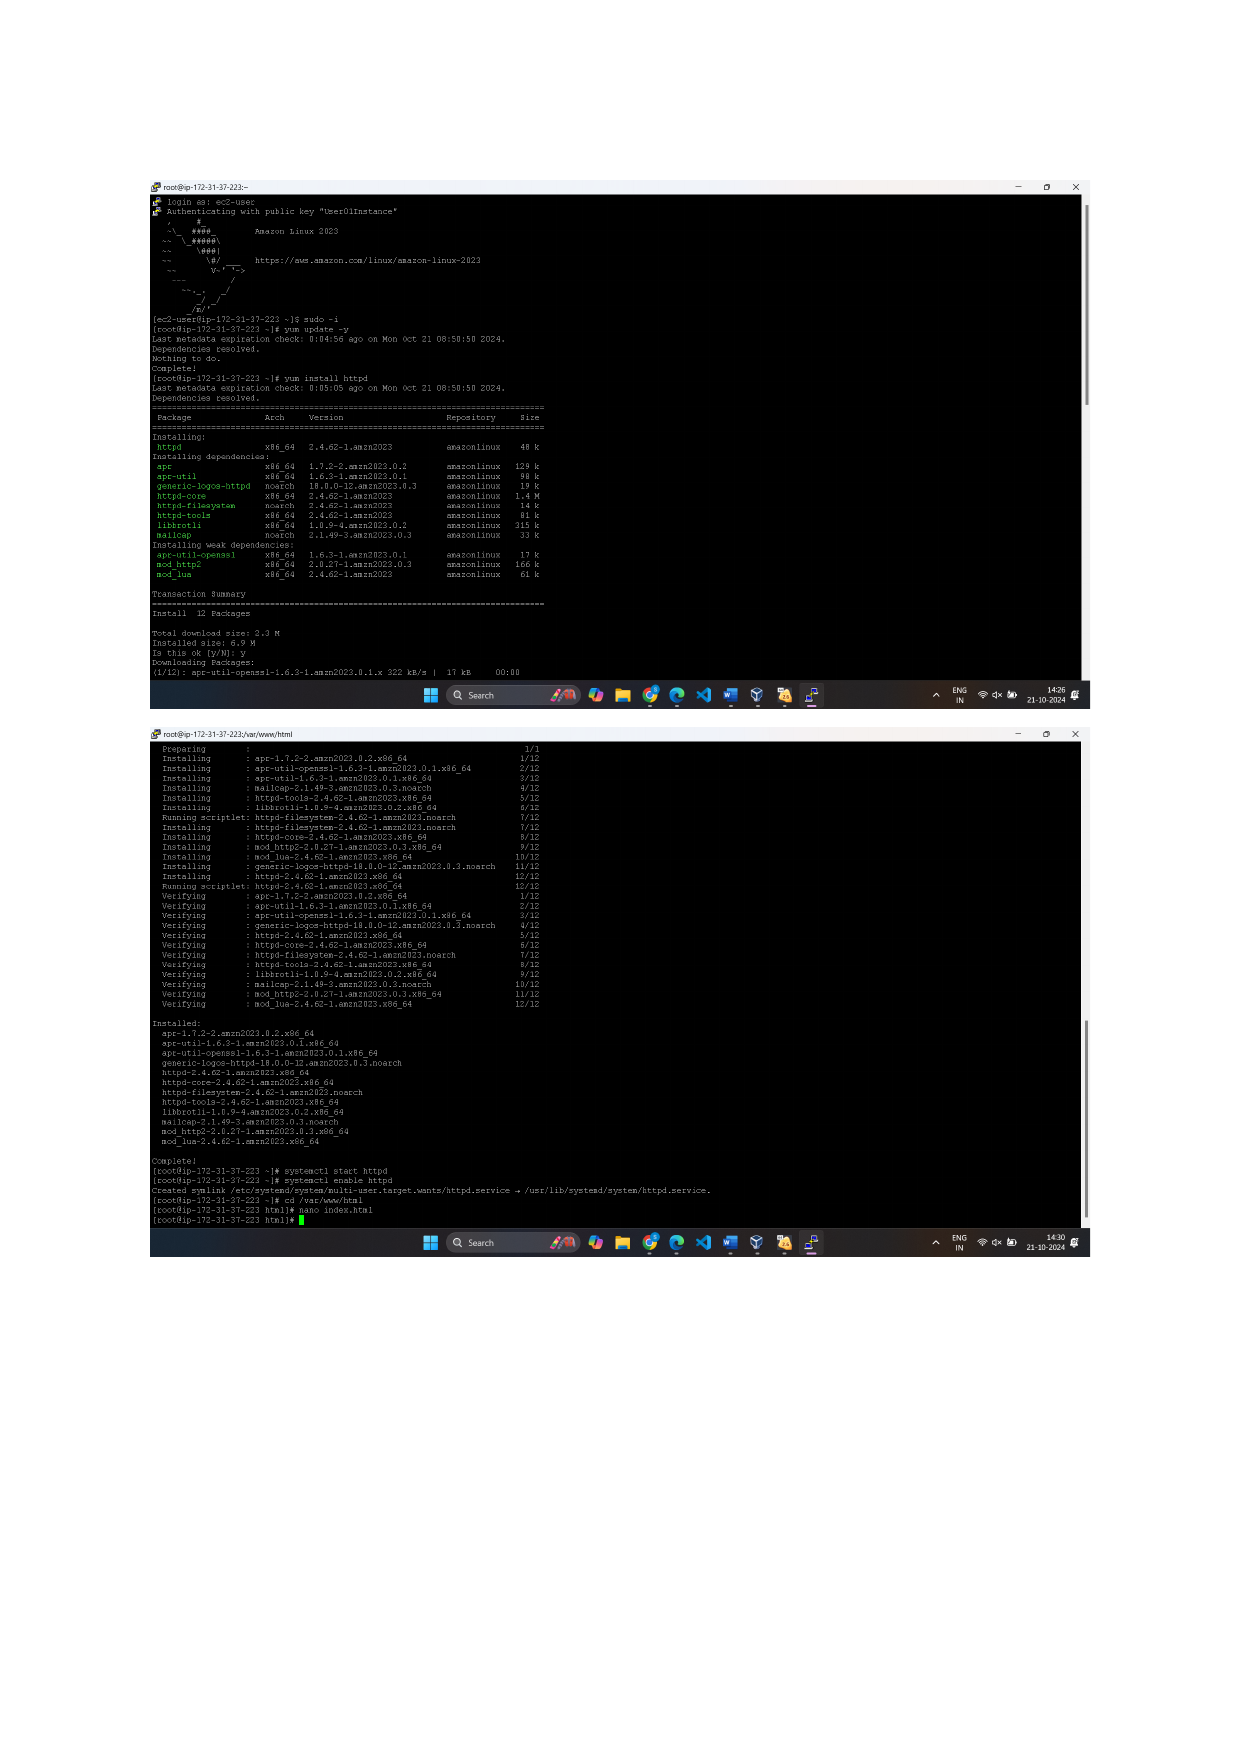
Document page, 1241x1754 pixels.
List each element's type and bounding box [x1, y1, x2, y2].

picture [150, 180, 1091, 709]
picture [150, 727, 1091, 1257]
